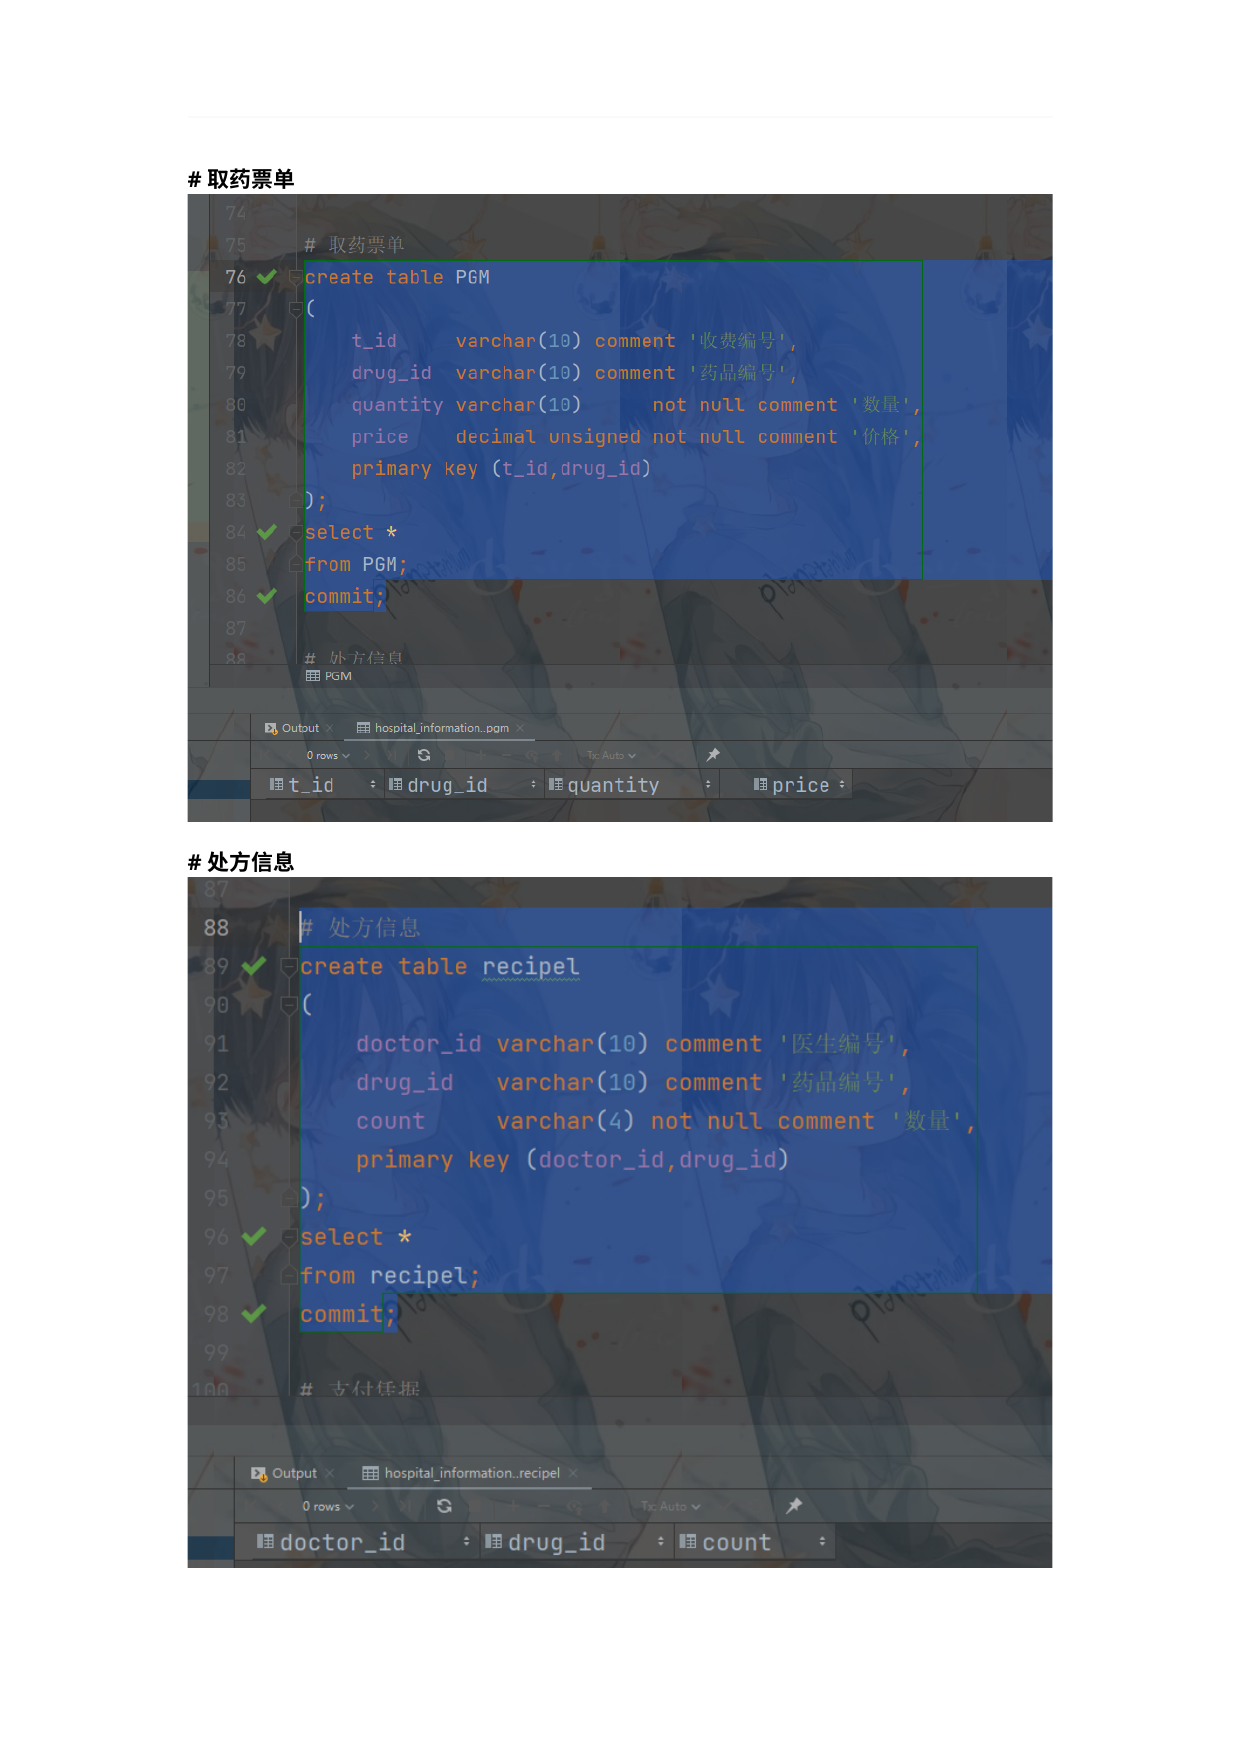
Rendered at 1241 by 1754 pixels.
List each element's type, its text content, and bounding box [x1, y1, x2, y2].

text # 处方信息 [187, 844, 1053, 877]
picture [187, 194, 1053, 822]
picture [187, 877, 1053, 1568]
text # 取药票单 [187, 162, 1053, 194]
